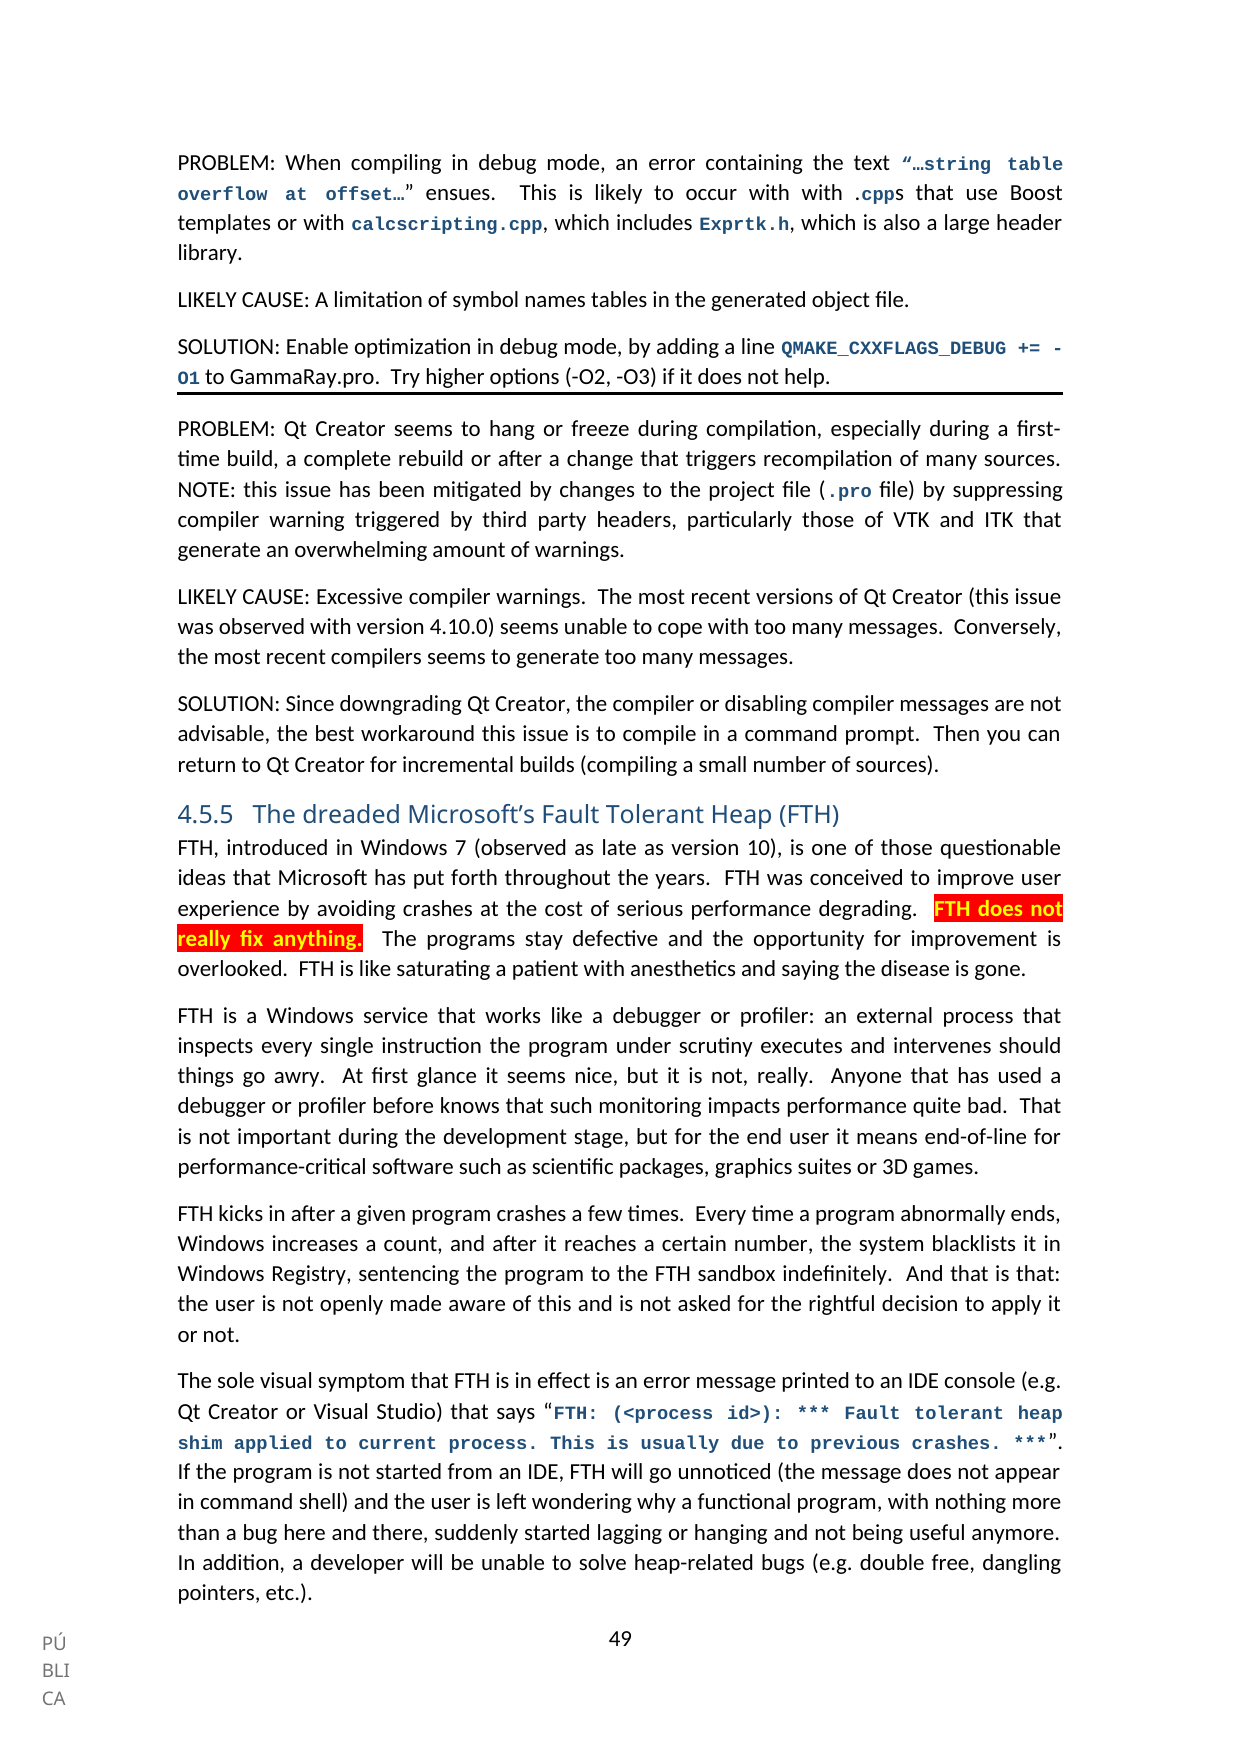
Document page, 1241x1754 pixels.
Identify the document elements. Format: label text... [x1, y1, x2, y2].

text PROBLEM: When compiling in debug mode, an error containing the text “…string table overflow at offset…” ensues. This is likely to occur with with .cpps that use Boost templates or with calcscripting.cpp, which includes Exprtk.h, which is also a large header library. [177, 148, 1063, 266]
text LIKELY CAUSE: Excessive compiler warnings. The most recent versions of Qt Creator (this issue was observed with version 4.10.0) seems unable to cope with too many messages. Conversely, the most recent compilers seems to generate too many messages. [177, 582, 1063, 670]
text SOLUTION: Enable optimization in debug mode, by adding a line QMAKE_CXXFLAGS_DEBUG += -O1 to GammaRay.pro. Try higher options (-O2, -O3) if it does not help. [177, 332, 1063, 392]
text FTH is a Windows service that works like a debugger or profiler: an external process that inspects every single instruction the program under scrutiny executes and intervenes should things go awry. At first glance it seems nice, but it is not, really. Anyone that has used a debugger or profiler before knows that such monitoring impacts performance quite bad. That is not important during the development stage, but for the end user it means end-of-line for performance-critical software such as scientific packages, graphics suites or 3D games. [177, 1001, 1063, 1180]
subtitle The dreaded Microsoft’s Fault Tolerant Heap (FTH) [177, 797, 1063, 831]
text PROBLEM: Qt Creator seems to hang or freeze during compilation, especially during a first-time build, a complete rebuild or after a change that triggers recompilation of many sources. NOTE: this issue has been mitigated by changes to the project file (.pro file) by suppressing compiler warning triggered by third party headers, particularly those of VTK and ITK that generate an overwhelming amount of warnings. [177, 414, 1063, 563]
text LIKELY CAUSE: A limitation of symbol names tables in the generated object file. [177, 285, 1063, 313]
text The sole visual symptom that FTH is in effect is an error message printed to an IDE console (e.g. Qt Creator or Visual Studio) that says “FTH: (<process id>): *** Fault tolerant heap shim applied to current process. This is usually due to previous crashes. ***”. If the program is not started from an IDE, FTH will go unnoticed (the message does not appear in command shell) and the user is left wondering why a functional program, with nothing more than a bug here and there, suddenly started lagging or hanging and not being useful anymore. In addition, a developer will be unable to solve heap-related bugs (e.g. double free, dangling pointers, etc.). [177, 1367, 1063, 1606]
text FTH kicks in after a given program crashes a few times. Every time a program abnormally ends, Windows increases a count, and after it reaches a certain number, the system blacklists it in Windows Registry, sentencing the program to the FTH sandbox indefinitely. And that is that: the user is not openly made aware of this and is not asked for the rightful decision to apply it or not. [177, 1199, 1063, 1348]
text FTH, introduced in Windows 7 (observed as late as version 10), is one of those questionable ideas that Microsoft has put forth throughout the years. FTH was conceived to improve user experience by avoiding crashes at the cost of serious performance degrading. FTH does not really fix anything. The programs stay defective and the opportunity for improvement is overlooked. FTH is like saturating a patient with anesthetics and saying the disease is gone. [177, 833, 1063, 982]
text SOLUTION: Since downgrading Qt Creator, the compiler or disabling compiler messages are not advisable, the best workaround this issue is to compile in a command prompt. Then you can return to Qt Creator for incremental builds (compiling a small number of sources). [177, 689, 1063, 778]
